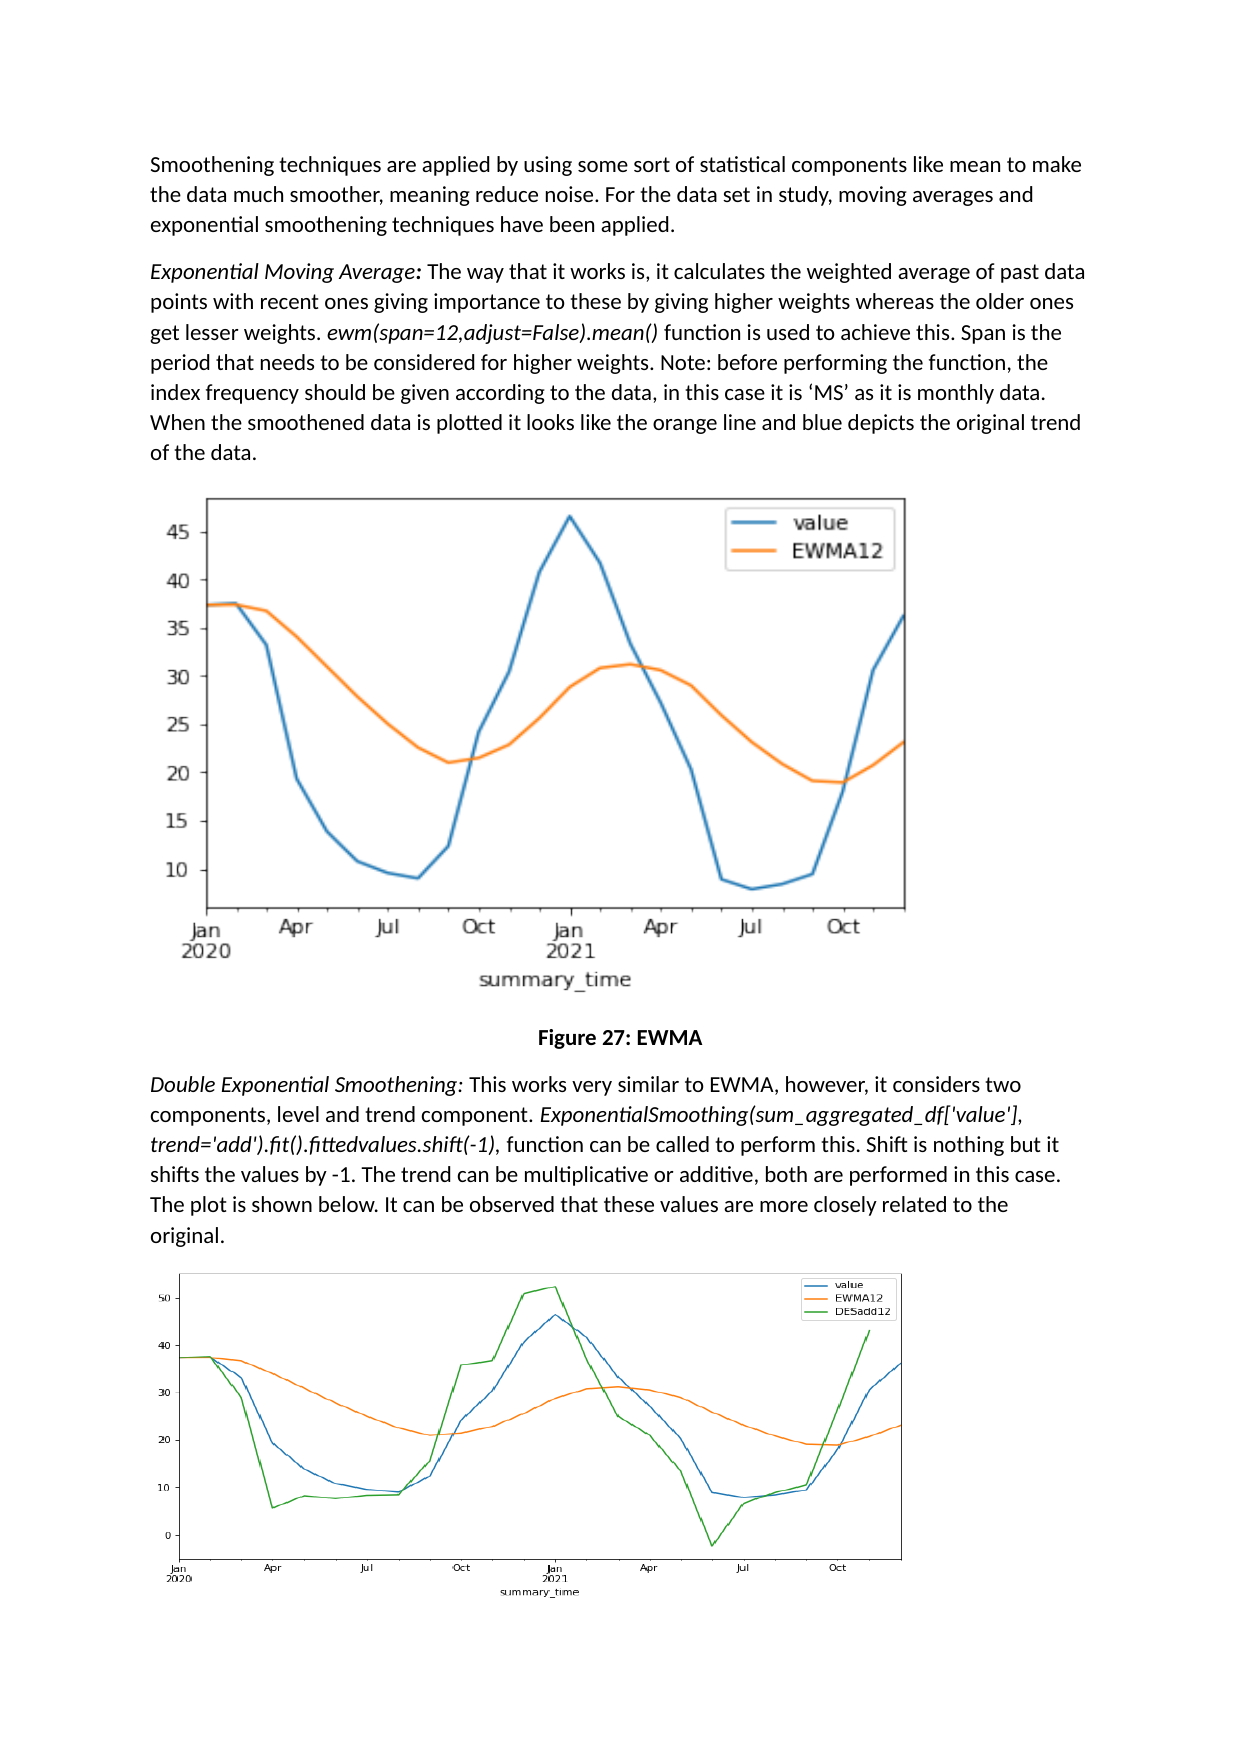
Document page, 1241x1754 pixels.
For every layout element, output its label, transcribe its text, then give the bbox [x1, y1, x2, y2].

text Double Exponential Smoothening: This works very similar to EWMA, however, it considers two components, level and trend component. ExponentialSmoothing(sum_aggregated_df['value'], trend='add').fit().fittedvalues.shift(-1), function can be called to perform this. Shift is nothing but it shifts the values by -1. The trend can be multiplicative or additive, both are performed in this case. The plot is shown below. It can be observed that these values are more closely related to the original. [150, 1070, 1090, 1249]
text Figure 27: EWMA [150, 1023, 1090, 1051]
text Smoothening techniques are applied by using some sort of statistical components like mean to make the data much smoother, meaning reduce noise. For the data set in study, moving averages and exponential smoothening techniques have been applied. [150, 150, 1090, 238]
picture [150, 1267, 908, 1603]
text Exponential Moving Average: The way that it works is, it calculates the weighted average of past data points with recent ones giving importance to these by giving higher weights whereas the older ones get lesser weights. ewm(span=12,adjust=False).mean() function is used to achieve this. Span is the period that needs to be considered for higher weights. Note: before performing the function, the index frequency should be given according to the data, in this case it is ‘MS’ as it is monthly data. When the smoothened data is plotted it looks like the orange line and blue depicts the original trend of the data. [150, 257, 1090, 467]
picture [150, 485, 917, 1004]
